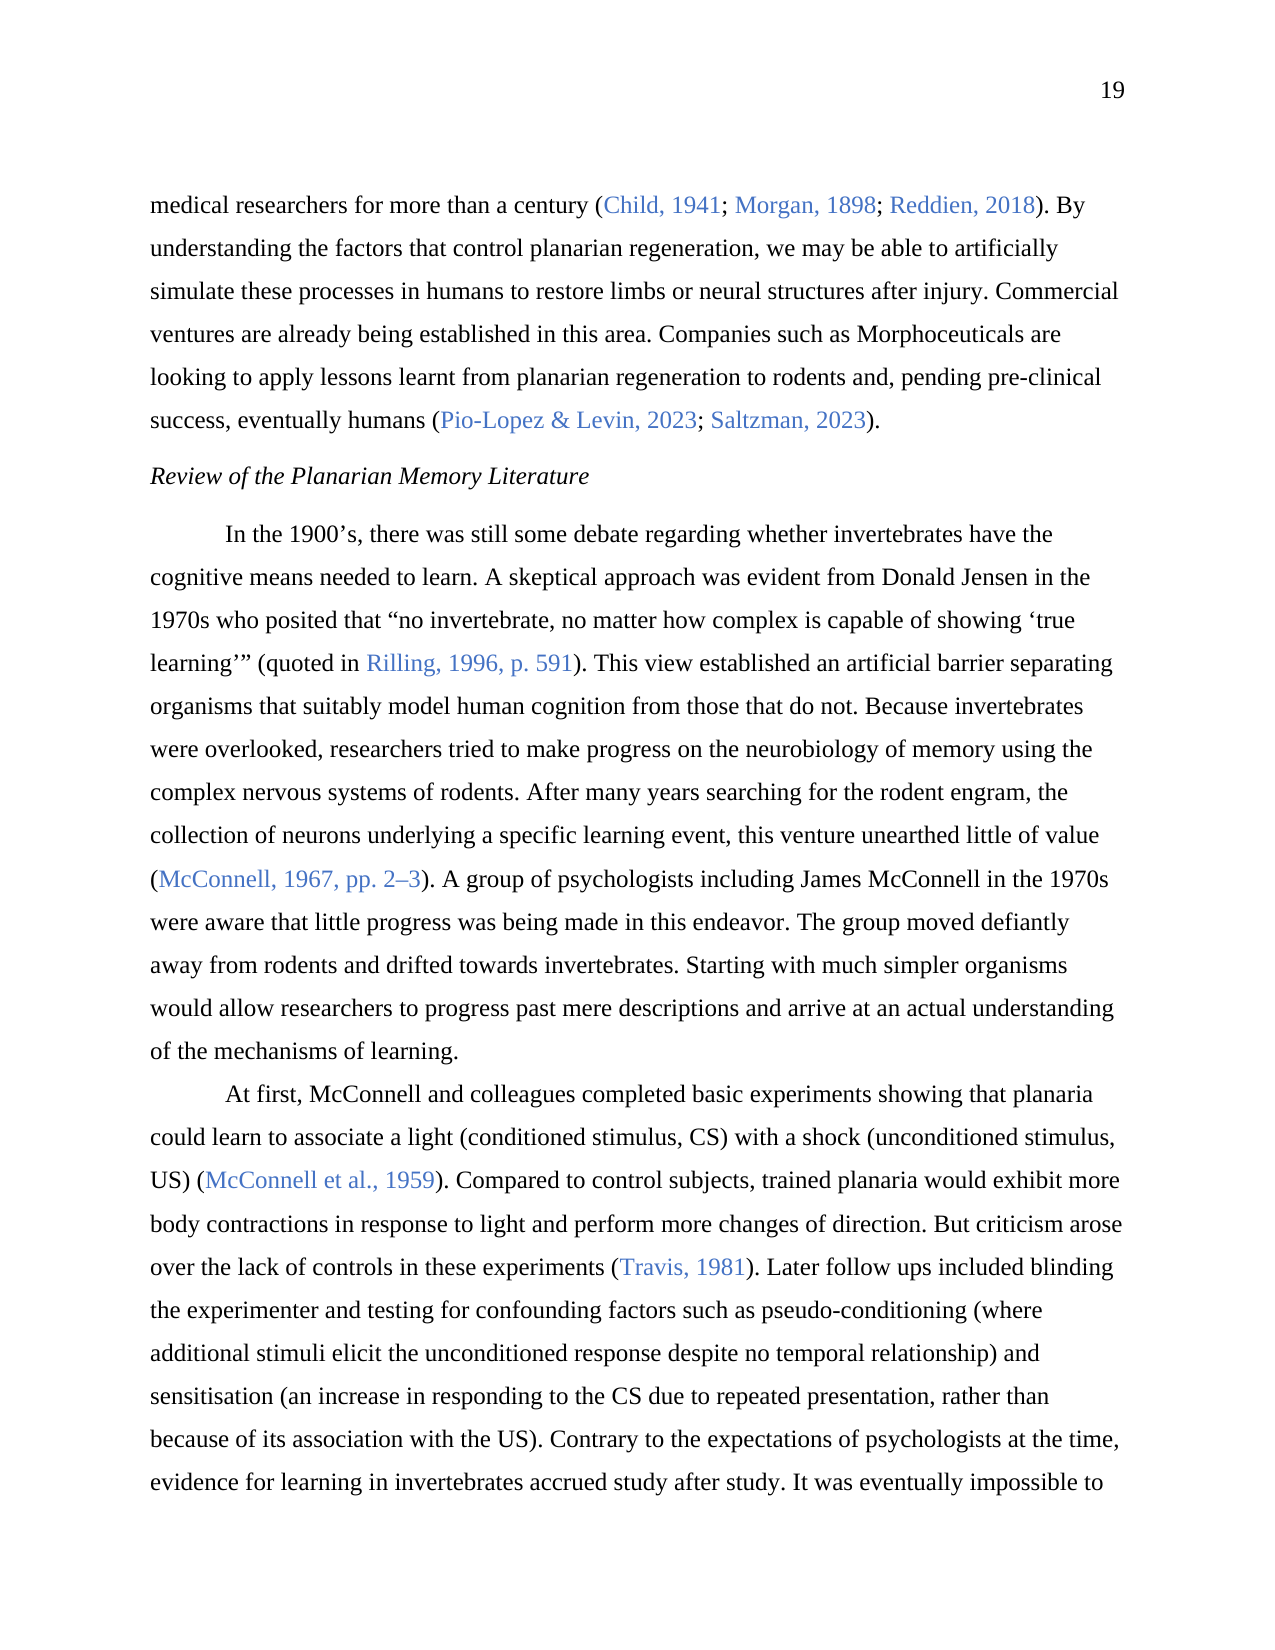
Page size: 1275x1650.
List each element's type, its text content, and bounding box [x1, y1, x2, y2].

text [150, 1079, 1125, 1496]
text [150, 190, 1125, 434]
text In the 1900’s, there was still some debate regarding whether invertebrates have the cognitive means needed to learn. A skeptical approach was evident from Donald Jensen in the 1970s who posited that “no invertebrate, no matter how complex is capable of showing ‘true learning’” (quoted in Rilling, 1996, p. 591). This view established an artificial barrier separating organisms that suitably model human cognition from those that do not. Because invertebrates were overlooked, researchers tried to make progress on the neurobiology of memory using the complex nervous systems of rodents. After many years searching for the rodent engram, the collection of neurons underlying a specific learning event, this venture unearthed little of value (McConnell, 1967, pp. 2–3). A group of psychologists including James McConnell in the 1970s were aware that little progress was being made in this endeavor. The group moved defiantly away from rodents and drifted towards invertebrates. Starting with much simpler organisms would allow researchers to progress past mere descriptions and arrive at an actual understanding of the mechanisms of learning. [150, 519, 1125, 1065]
subtitle Review of the Planarian Memory Literature [150, 461, 1125, 490]
